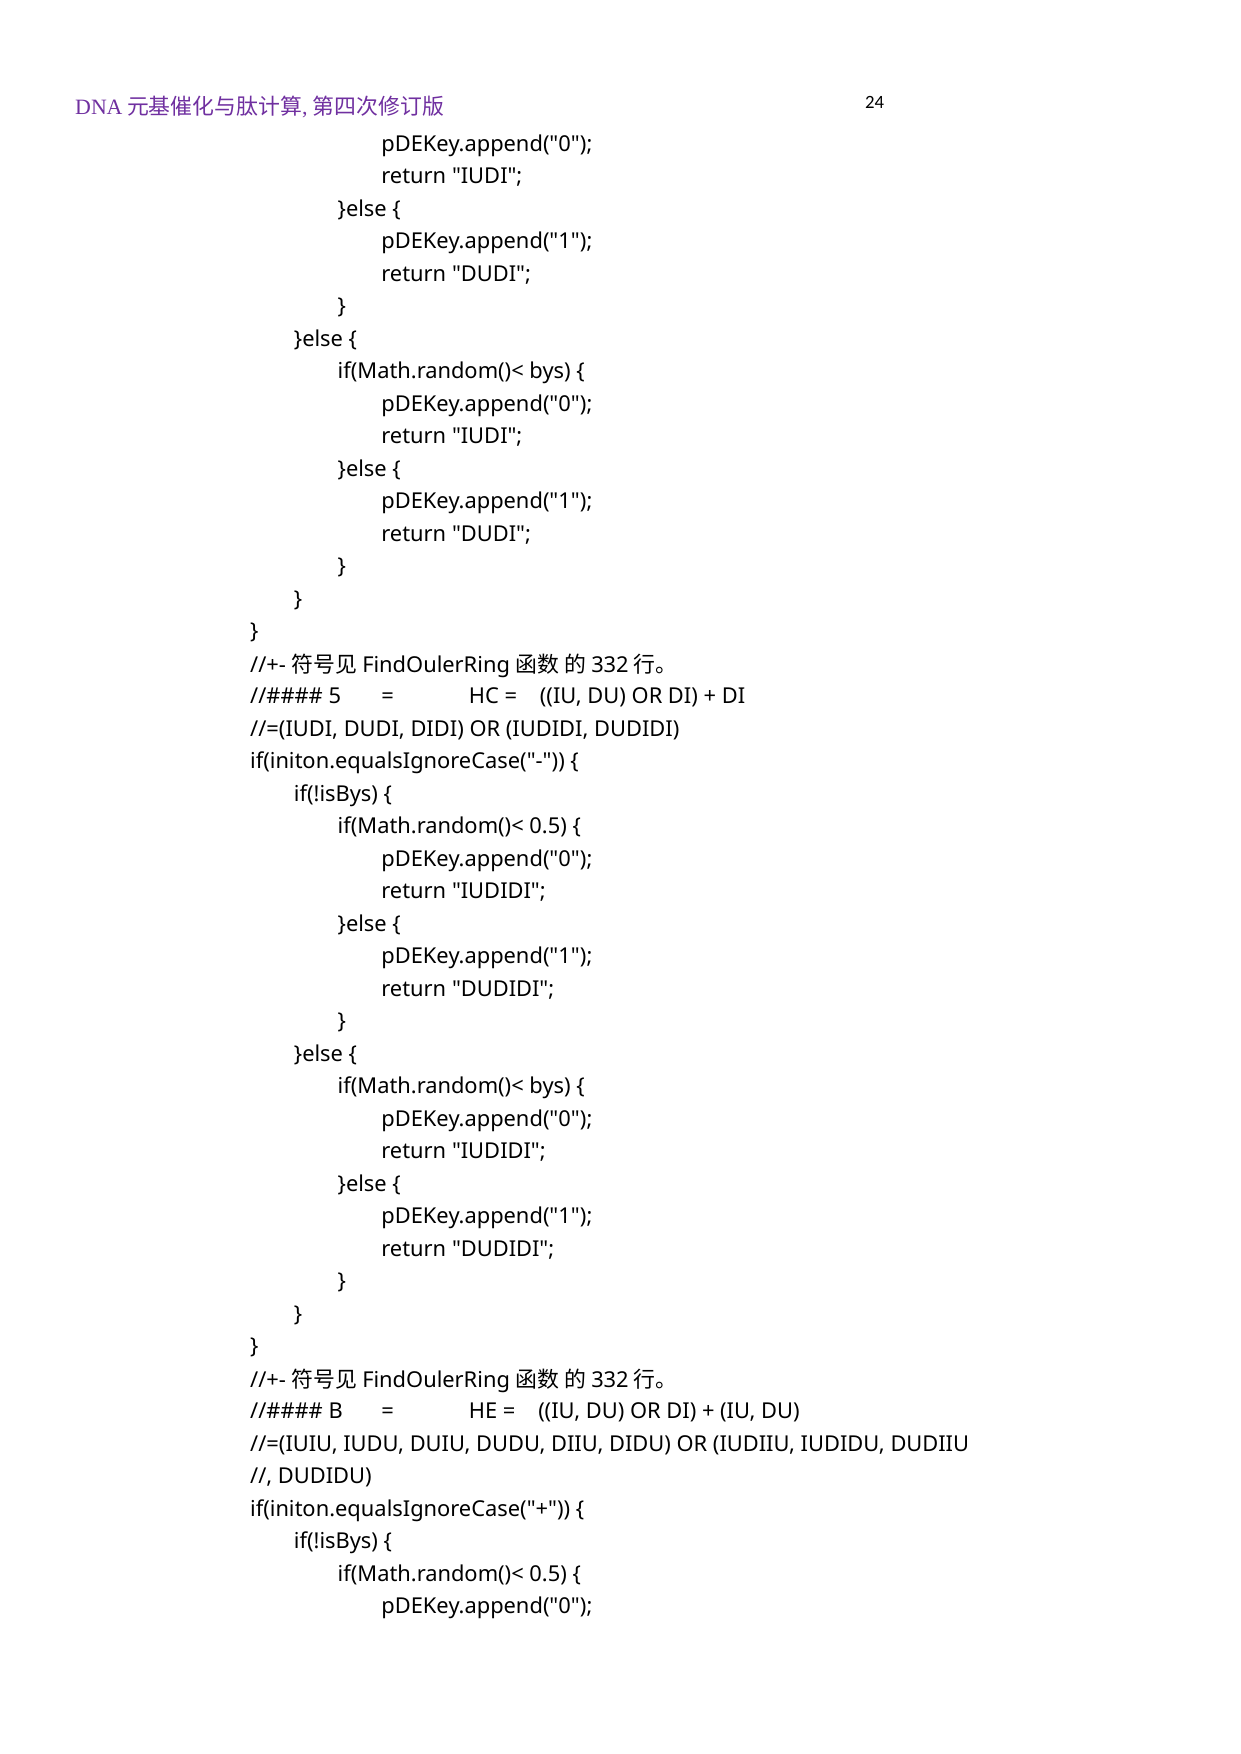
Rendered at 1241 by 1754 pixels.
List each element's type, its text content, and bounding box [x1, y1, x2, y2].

text } [119, 1004, 1165, 1036]
text } [119, 1329, 1165, 1361]
text pDEKey.append("1"); [119, 939, 1165, 971]
text }else { [119, 1166, 1165, 1199]
text }else { [119, 321, 1165, 354]
text //+- 符号见 FindOulerRing 函数 的 332行。 [119, 1361, 1165, 1394]
text //+- 符号见 FindOulerRing 函数 的 332行。 [119, 646, 1165, 679]
text return "DUDI"; [119, 256, 1165, 289]
text pDEKey.append("1"); [119, 224, 1165, 256]
text pDEKey.append("0"); [119, 126, 1165, 159]
text //#### 5 = HC = ((IU, DU) OR DI) + DI [119, 679, 1165, 711]
text pDEKey.append("1"); [119, 1199, 1165, 1231]
text if(!isBys) { [119, 776, 1165, 809]
text pDEKey.append("0"); [119, 386, 1165, 419]
text //=(IUIU, IUDU, DUIU, DUDU, DIIU, DIDU) OR (IUDIIU, IUDIDU, DUDIIU [119, 1426, 1165, 1459]
text }else { [119, 451, 1165, 484]
text } [119, 614, 1165, 646]
text pDEKey.append("0"); [119, 841, 1165, 874]
text pDEKey.append("0"); [119, 1589, 1165, 1621]
text if(initon.equalsIgnoreCase("-")) { [119, 744, 1165, 776]
text pDEKey.append("1"); [119, 484, 1165, 516]
text //, DUDIDU) [119, 1459, 1165, 1491]
text if(Math.random()< 0.5) { [119, 809, 1165, 841]
text return "DUDI"; [119, 516, 1165, 549]
text return "IUDI"; [119, 159, 1165, 191]
text //=(IUDI, DUDI, DIDI) OR (IUDIDI, DUDIDI) [119, 711, 1165, 744]
text return "IUDIDI"; [119, 1134, 1165, 1166]
text if(!isBys) { [119, 1524, 1165, 1556]
text return "IUDIDI"; [119, 874, 1165, 906]
text pDEKey.append("0"); [119, 1101, 1165, 1134]
text if(Math.random()< bys) { [119, 354, 1165, 386]
text if(initon.equalsIgnoreCase("+")) { [119, 1491, 1165, 1524]
text return "DUDIDI"; [119, 971, 1165, 1004]
text } [119, 1264, 1165, 1296]
text //#### B = HE = ((IU, DU) OR DI) + (IU, DU) [119, 1394, 1165, 1426]
text if(Math.random()< 0.5) { [119, 1556, 1165, 1589]
text }else { [119, 906, 1165, 939]
text return "DUDIDI"; [119, 1231, 1165, 1264]
text if(Math.random()< bys) { [119, 1069, 1165, 1101]
text } [119, 1296, 1165, 1329]
text } [119, 549, 1165, 581]
text }else { [119, 1036, 1165, 1069]
text } [119, 289, 1165, 321]
text }else { [119, 191, 1165, 224]
text } [119, 581, 1165, 614]
text return "IUDI"; [119, 419, 1165, 451]
